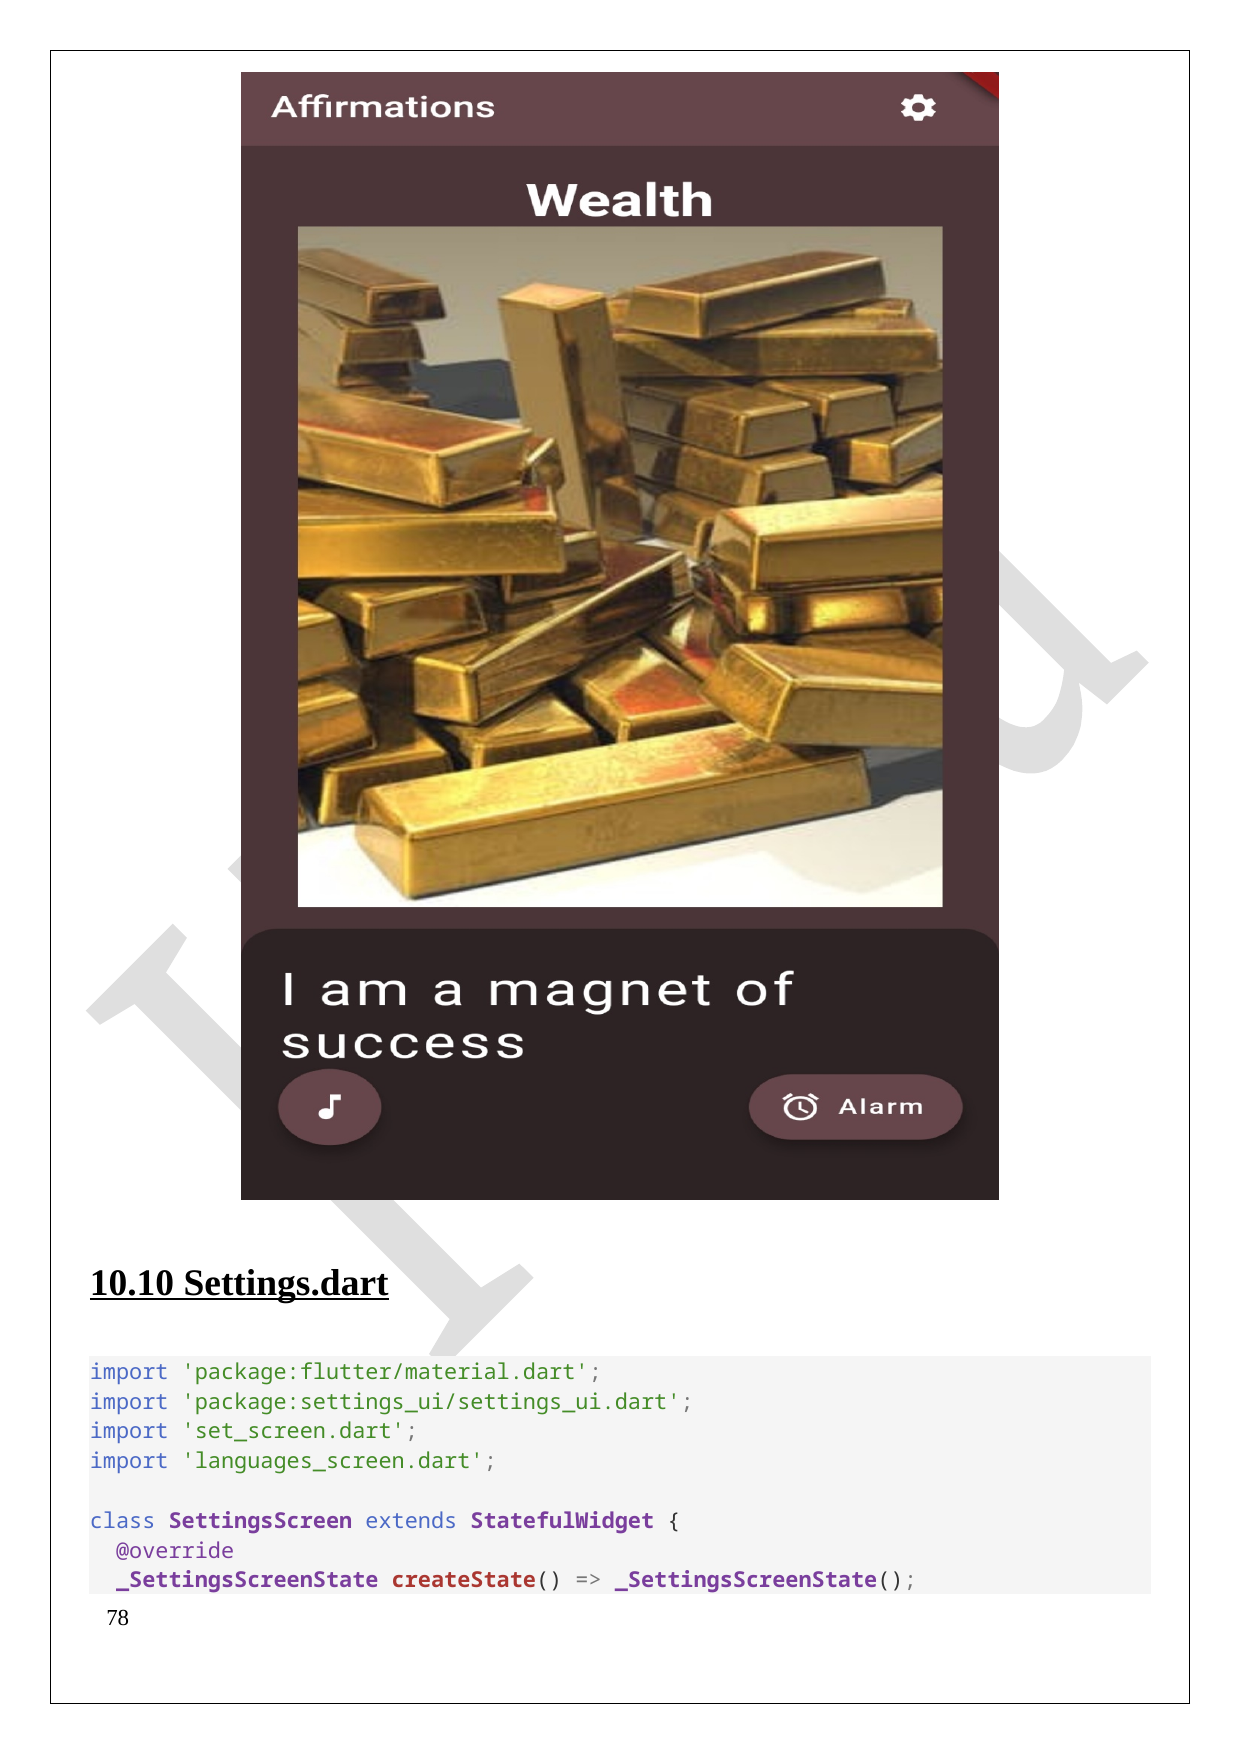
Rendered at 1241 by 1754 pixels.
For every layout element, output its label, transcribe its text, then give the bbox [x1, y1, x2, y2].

text @override [89, 1534, 1151, 1564]
picture [241, 72, 999, 1200]
text class SettingsScreen extends StatefulWidget { [89, 1505, 1151, 1534]
text import 'package:flutter/material.dart'; [89, 1356, 1151, 1386]
text import 'languages_screen.dart'; [89, 1445, 1151, 1475]
text import 'set_screen.dart'; [89, 1415, 1151, 1445]
text _SettingsScreenState createState() => _SettingsScreenState(); [89, 1564, 1151, 1594]
text import 'package:settings_ui/settings_ui.dart'; [89, 1386, 1151, 1415]
text 10.10 Settings.dart [89, 1261, 1151, 1304]
